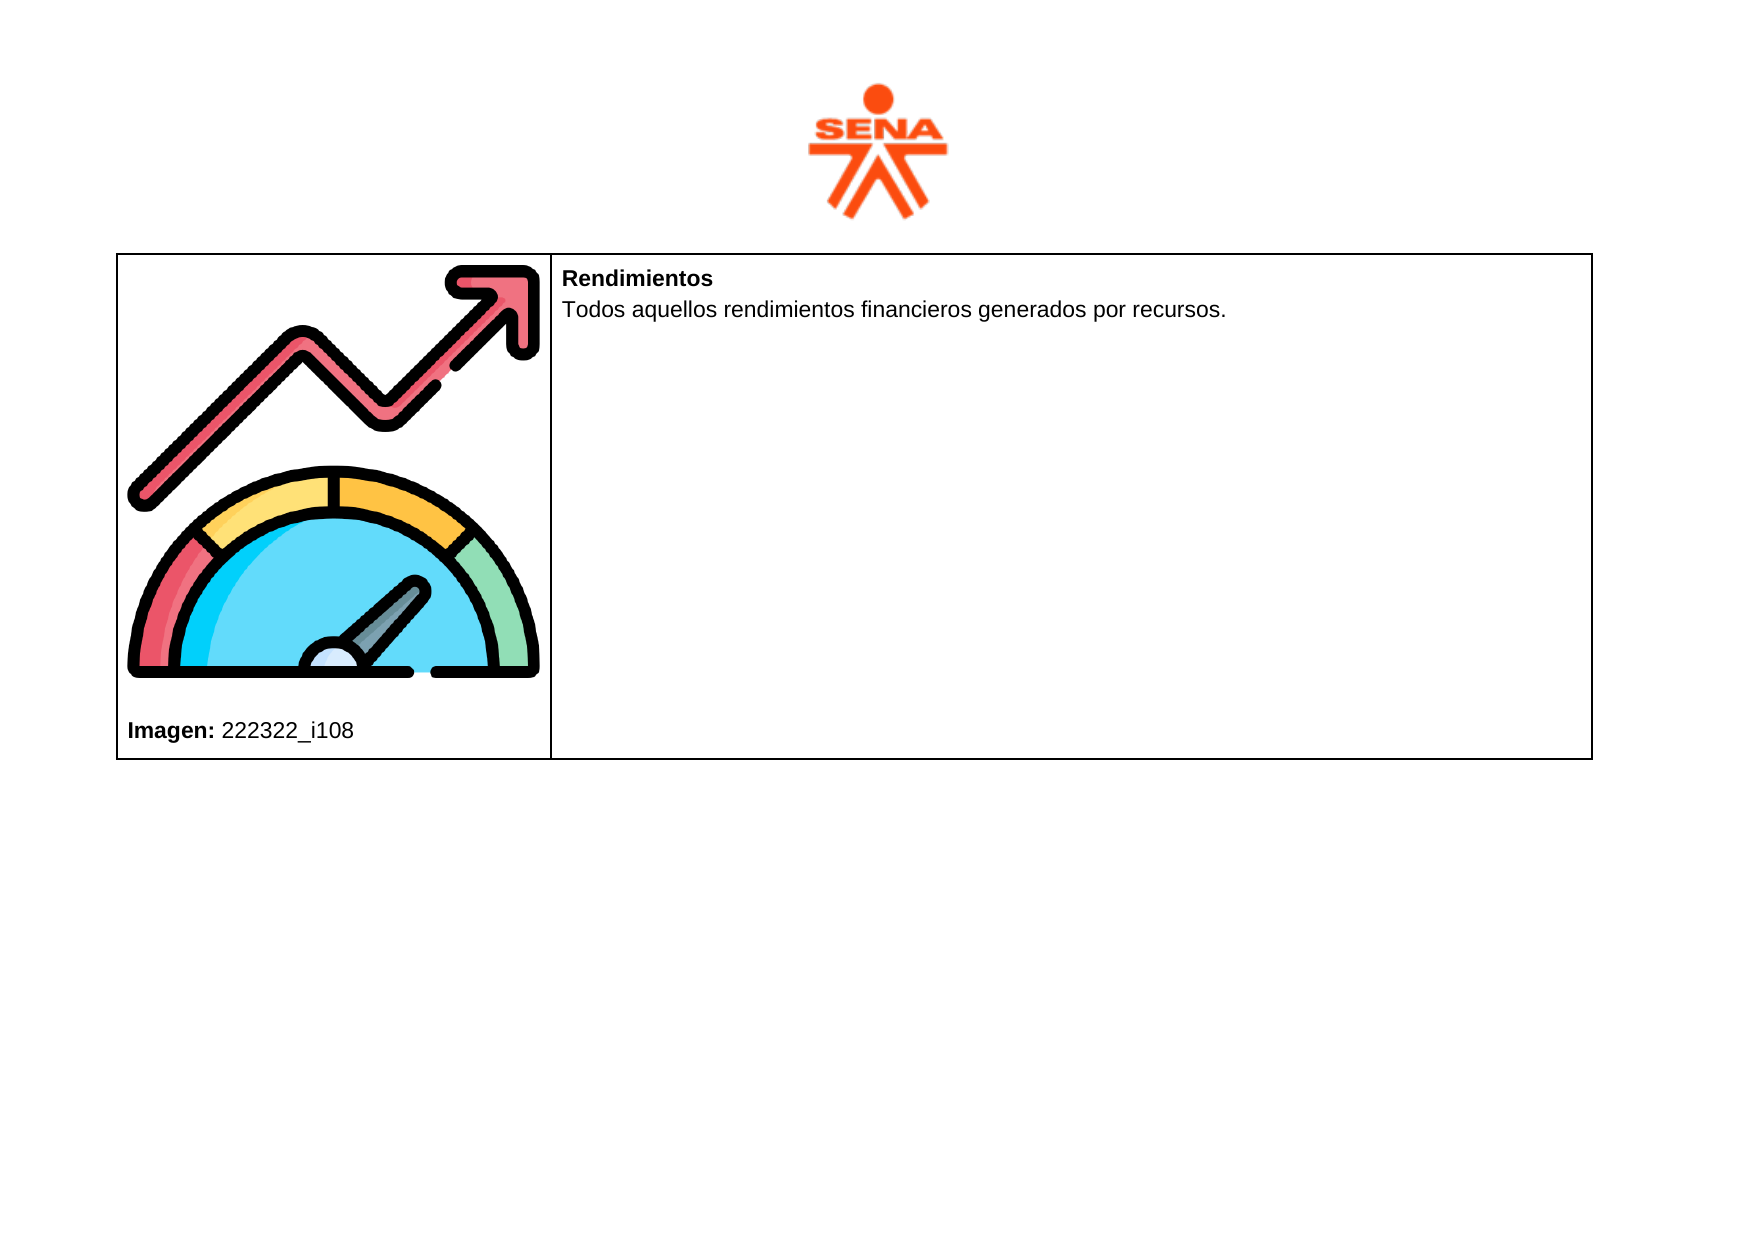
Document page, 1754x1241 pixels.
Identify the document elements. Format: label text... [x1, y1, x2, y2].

table_cell Imagen: 222322_i108 [118, 255, 550, 757]
picture [796, 75, 958, 227]
table_cell Rendimientos Todos aquellos rendimientos financieros generados por recursos. [552, 255, 1591, 757]
picture [127, 265, 540, 678]
